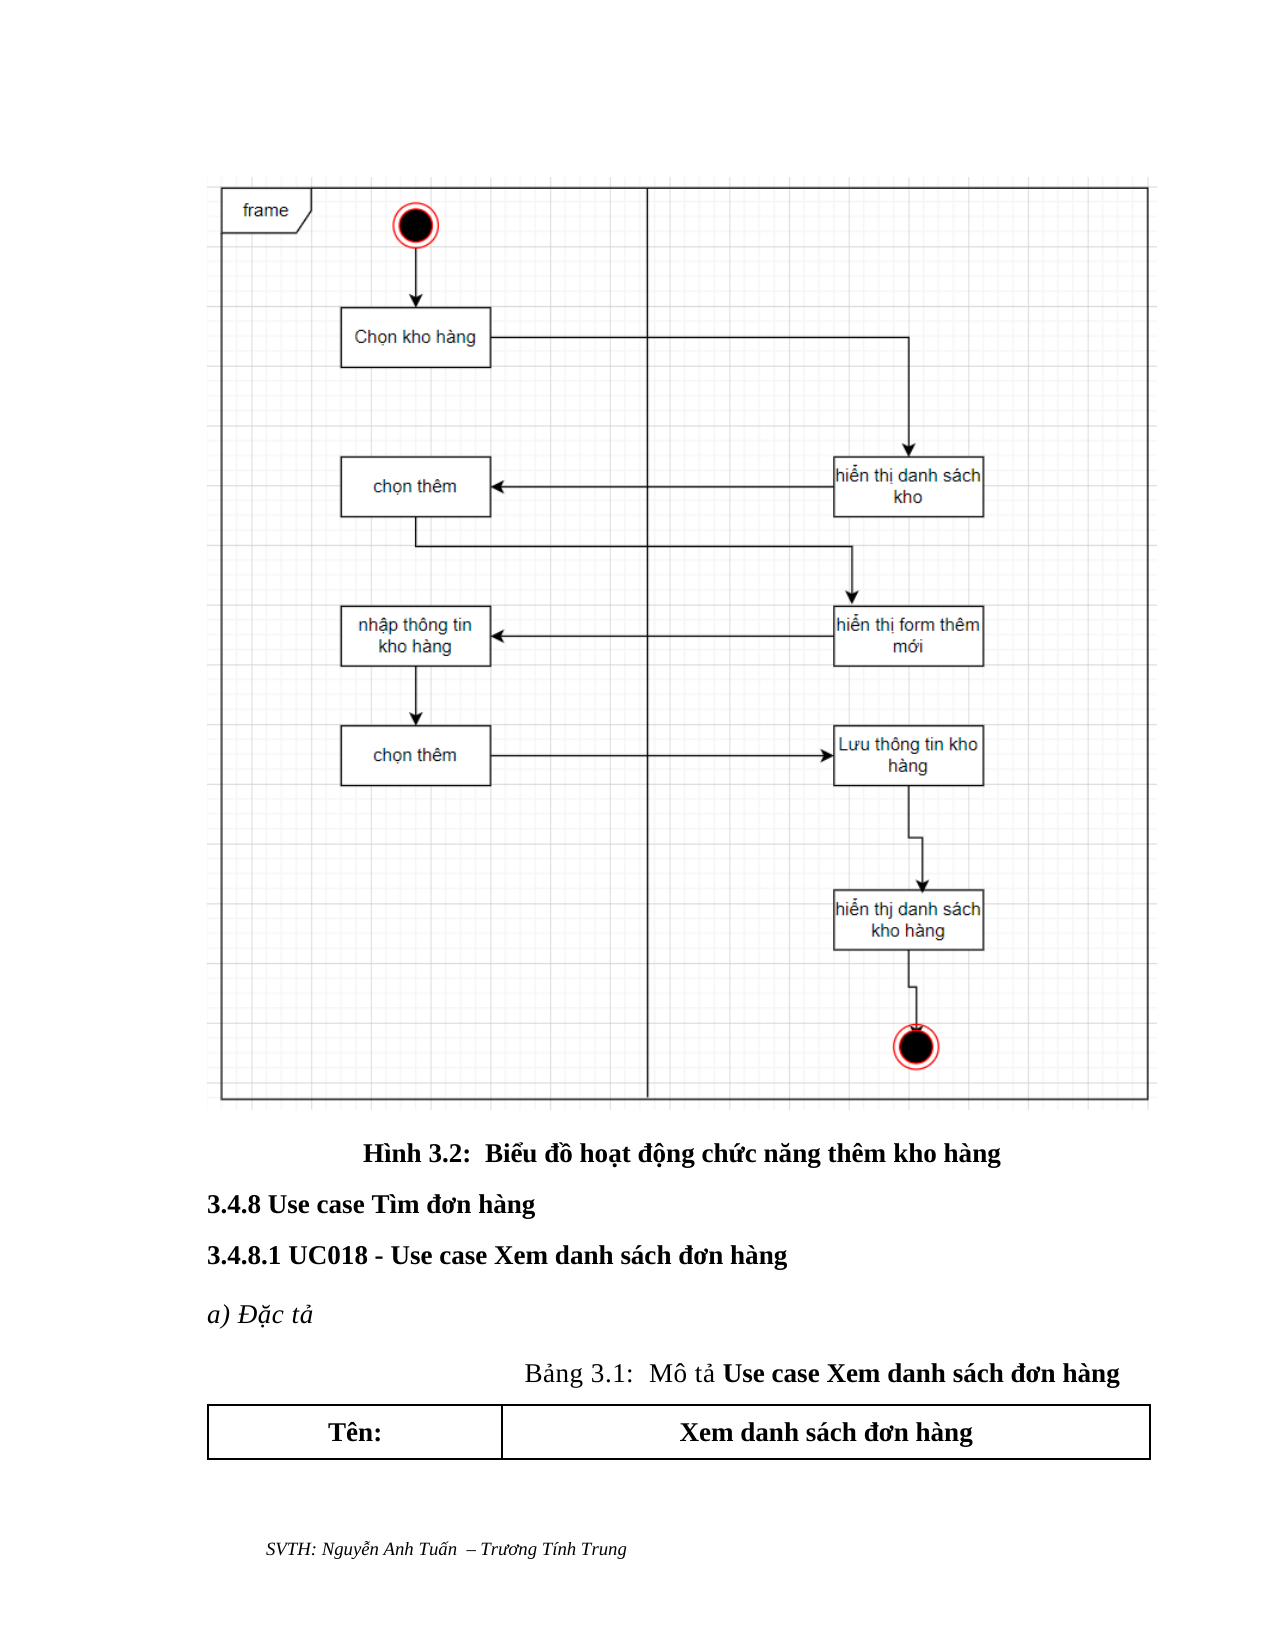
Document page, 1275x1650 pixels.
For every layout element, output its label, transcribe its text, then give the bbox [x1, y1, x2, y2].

picture [206, 177, 1157, 1110]
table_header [503, 1406, 1149, 1457]
subtitle UC018 - Use case Xem danh sách đơn hàng [207, 1239, 1157, 1270]
subtitle Use case Tìm đơn hàng [207, 1188, 1157, 1219]
list Biểu đồ hoạt động chức năng thêm kho hàng [207, 1137, 1157, 1168]
text a) Đặc tả [207, 1298, 1157, 1329]
table_header Tên: [209, 1406, 501, 1457]
text Mô tả Use case Xem danh sách đơn hàng [487, 1357, 1157, 1388]
